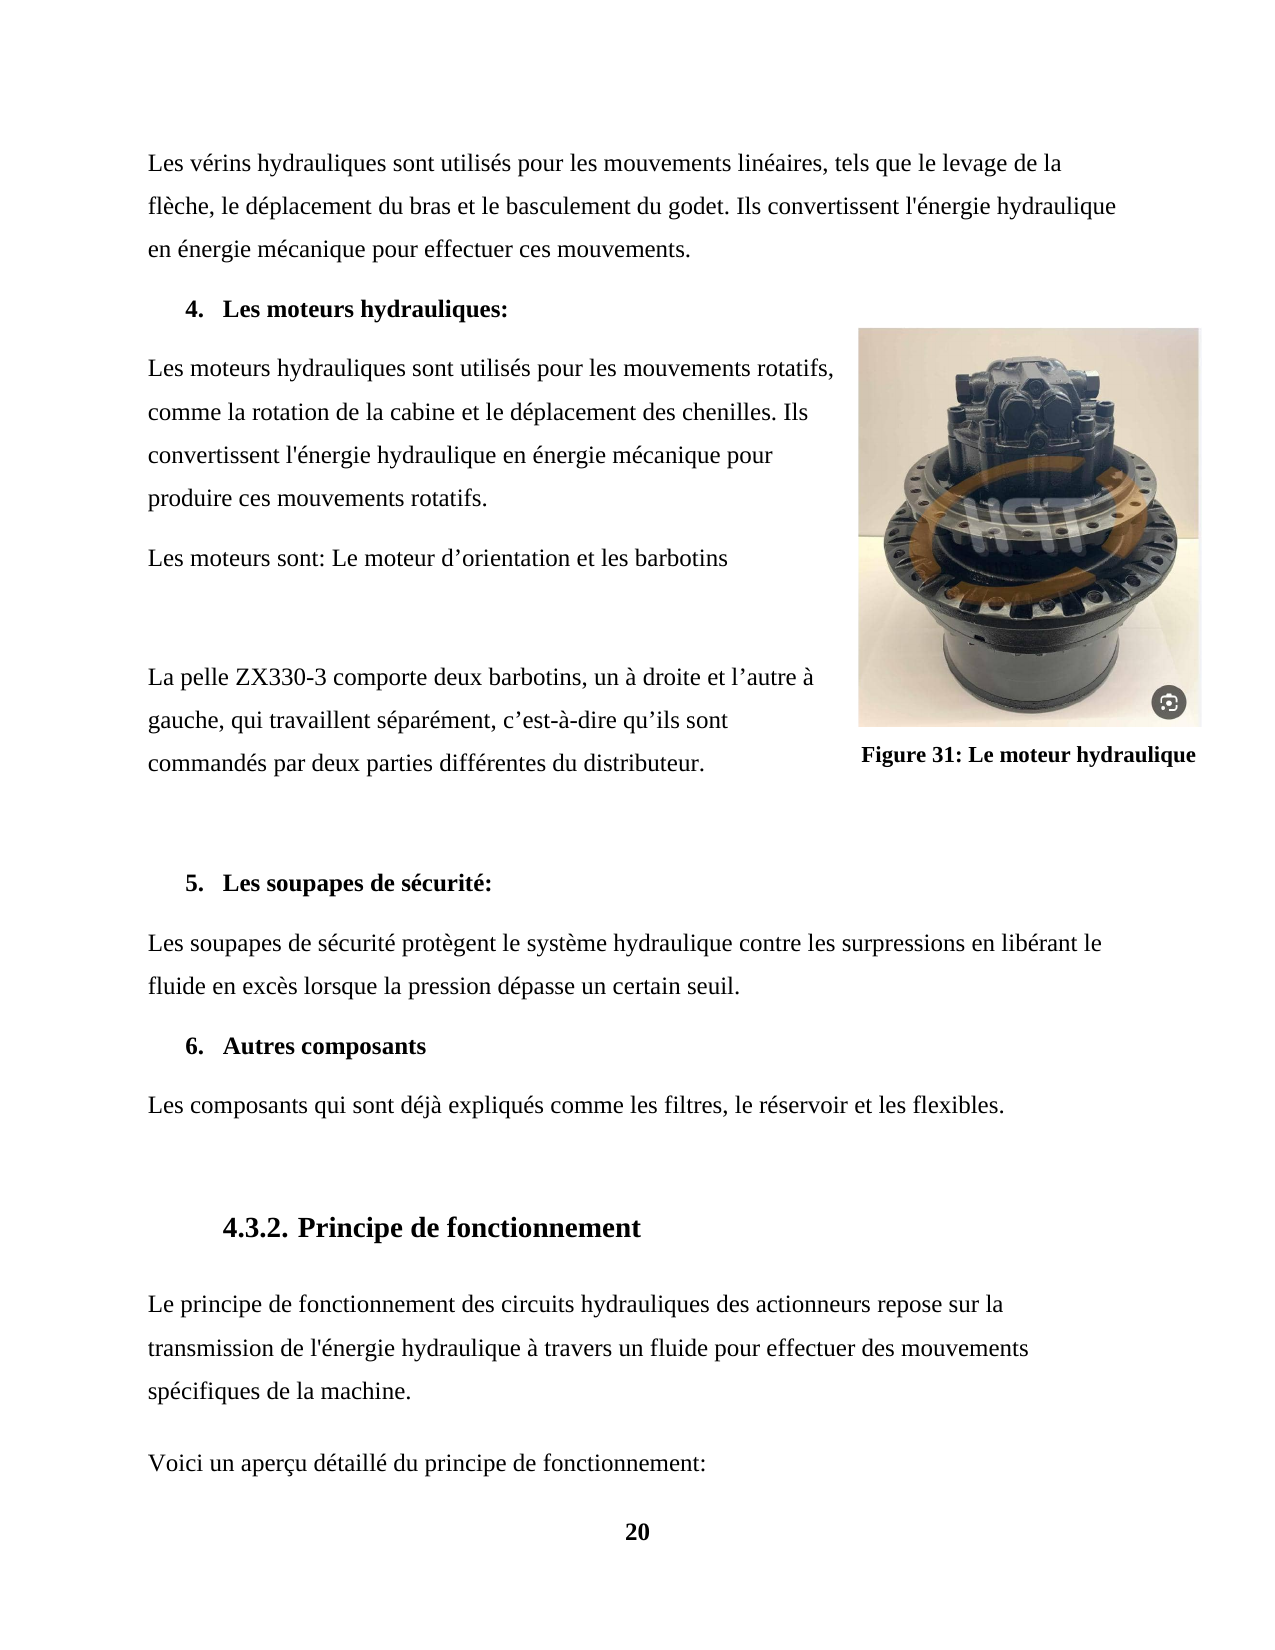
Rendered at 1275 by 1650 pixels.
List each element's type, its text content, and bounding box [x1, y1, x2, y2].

text La pelle ZX330-3 comporte deux barbotins, un à droite et l’autre à gauche, qui travaillent séparément, c’est-à-dire qu’ils sont commandés par deux parties différentes du distributeur. [148, 662, 1127, 777]
text Les soupapes de sécurité protègent le système hydraulique contre les surpressions en libérant le fluide en excès lorsque la pression dépasse un certain seuil. [148, 928, 1127, 1000]
list Autres composants [185, 1031, 1127, 1059]
text Les vérins hydrauliques sont utilisés pour les mouvements linéaires, tels que le levage de la flèche, le déplacement du bras et le basculement du godet. Ils convertissent l'énergie hydraulique en énergie mécanique pour effectuer ces mouvements. [148, 148, 1127, 263]
list Les moteurs hydrauliques: [185, 294, 1127, 322]
text Les composants qui sont déjà expliqués comme les filtres, le réservoir et les flexibles. [148, 1091, 1127, 1119]
text Le principe de fonctionnement des circuits hydrauliques des actionneurs repose sur la transmission de l'énergie hydraulique à travers un fluide pour effectuer des mouvements spécifiques de la machine. [148, 1289, 1127, 1404]
list Les soupapes de sécurité: [185, 868, 1127, 897]
text Voici un aperçu détaillé du principe de fonctionnement: [148, 1448, 1127, 1477]
text Les moteurs hydrauliques sont utilisés pour les mouvements rotatifs, comme la rotation de la cabine et le déplacement des chenilles. Ils convertissent l'énergie hydraulique en énergie mécanique pour produire ces mouvements rotatifs. [148, 353, 858, 512]
picture [858, 327, 1202, 727]
subtitle Principe de fonctionnement [223, 1210, 1127, 1244]
text Les moteurs sont: Le moteur d’orientation et les barbotins [148, 543, 858, 571]
